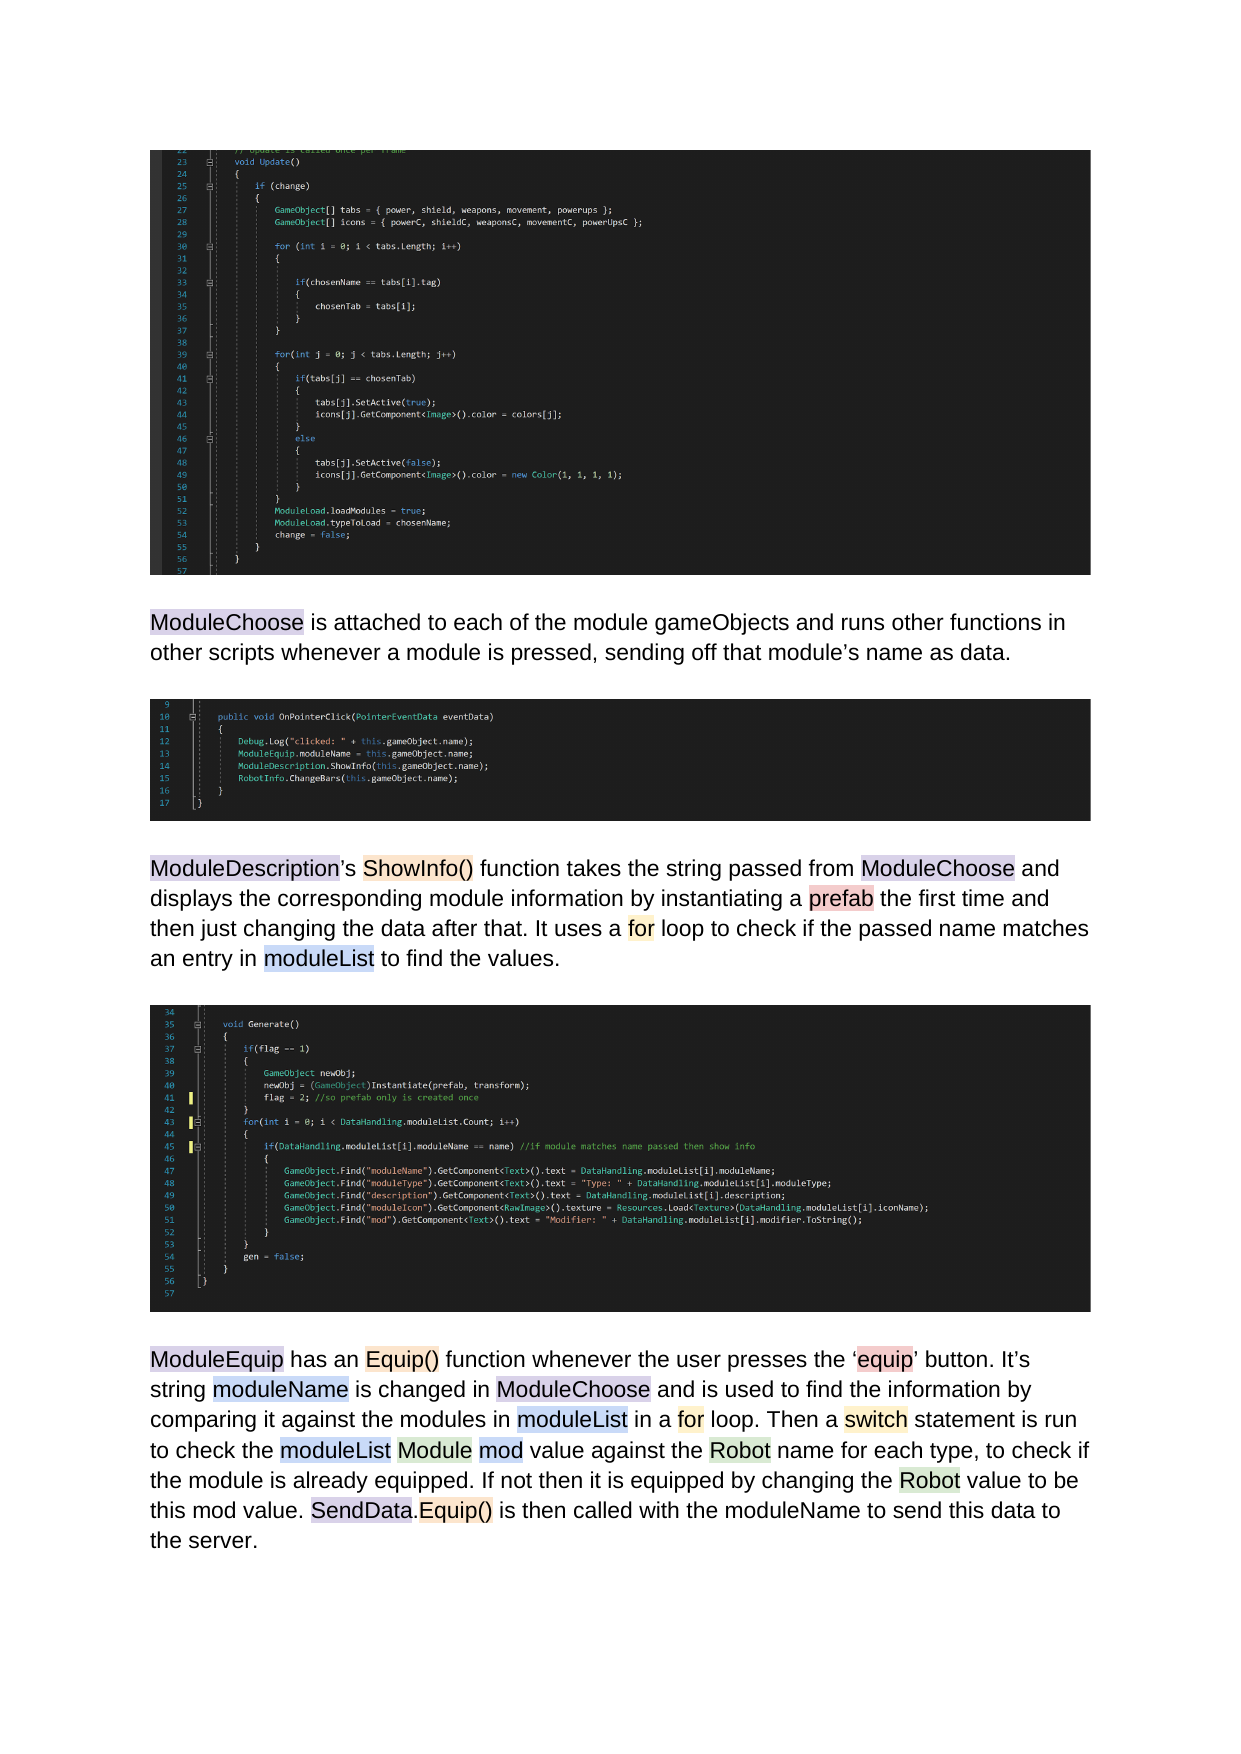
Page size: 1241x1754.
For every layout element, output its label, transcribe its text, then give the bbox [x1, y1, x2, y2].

text ModuleDescription’s ShowInfo() function takes the string passed from ModuleChoose and displays the corresponding module information by instantiating a prefab the first time and then just changing the data after that. It uses a for loop to check if the passed name matches an entry in moduleList to find the values. [150, 854, 1090, 972]
picture [150, 150, 1091, 575]
text ModuleEquip has an Equip() function whenever the user presses the ‘equip’ button. It’s string moduleName is changed in ModuleChoose and is used to find the information by comparing it against the modules in moduleList in a for loop. Then a switch statement is run to check the moduleList Module mod value against the Robot name for each type, to check if the module is already equipped. If not then it is equipped by changing the Robot value to be this mod value. SendData.Equip() is then called with the moduleName to send this data to the server. [150, 1346, 1090, 1553]
text ModuleChoose is attached to each of the module gameObjects and runs other functions in other scripts whenever a module is pressed, sending off that module’s name as data. [150, 609, 1090, 666]
picture [150, 1005, 1091, 1312]
picture [150, 699, 1091, 821]
